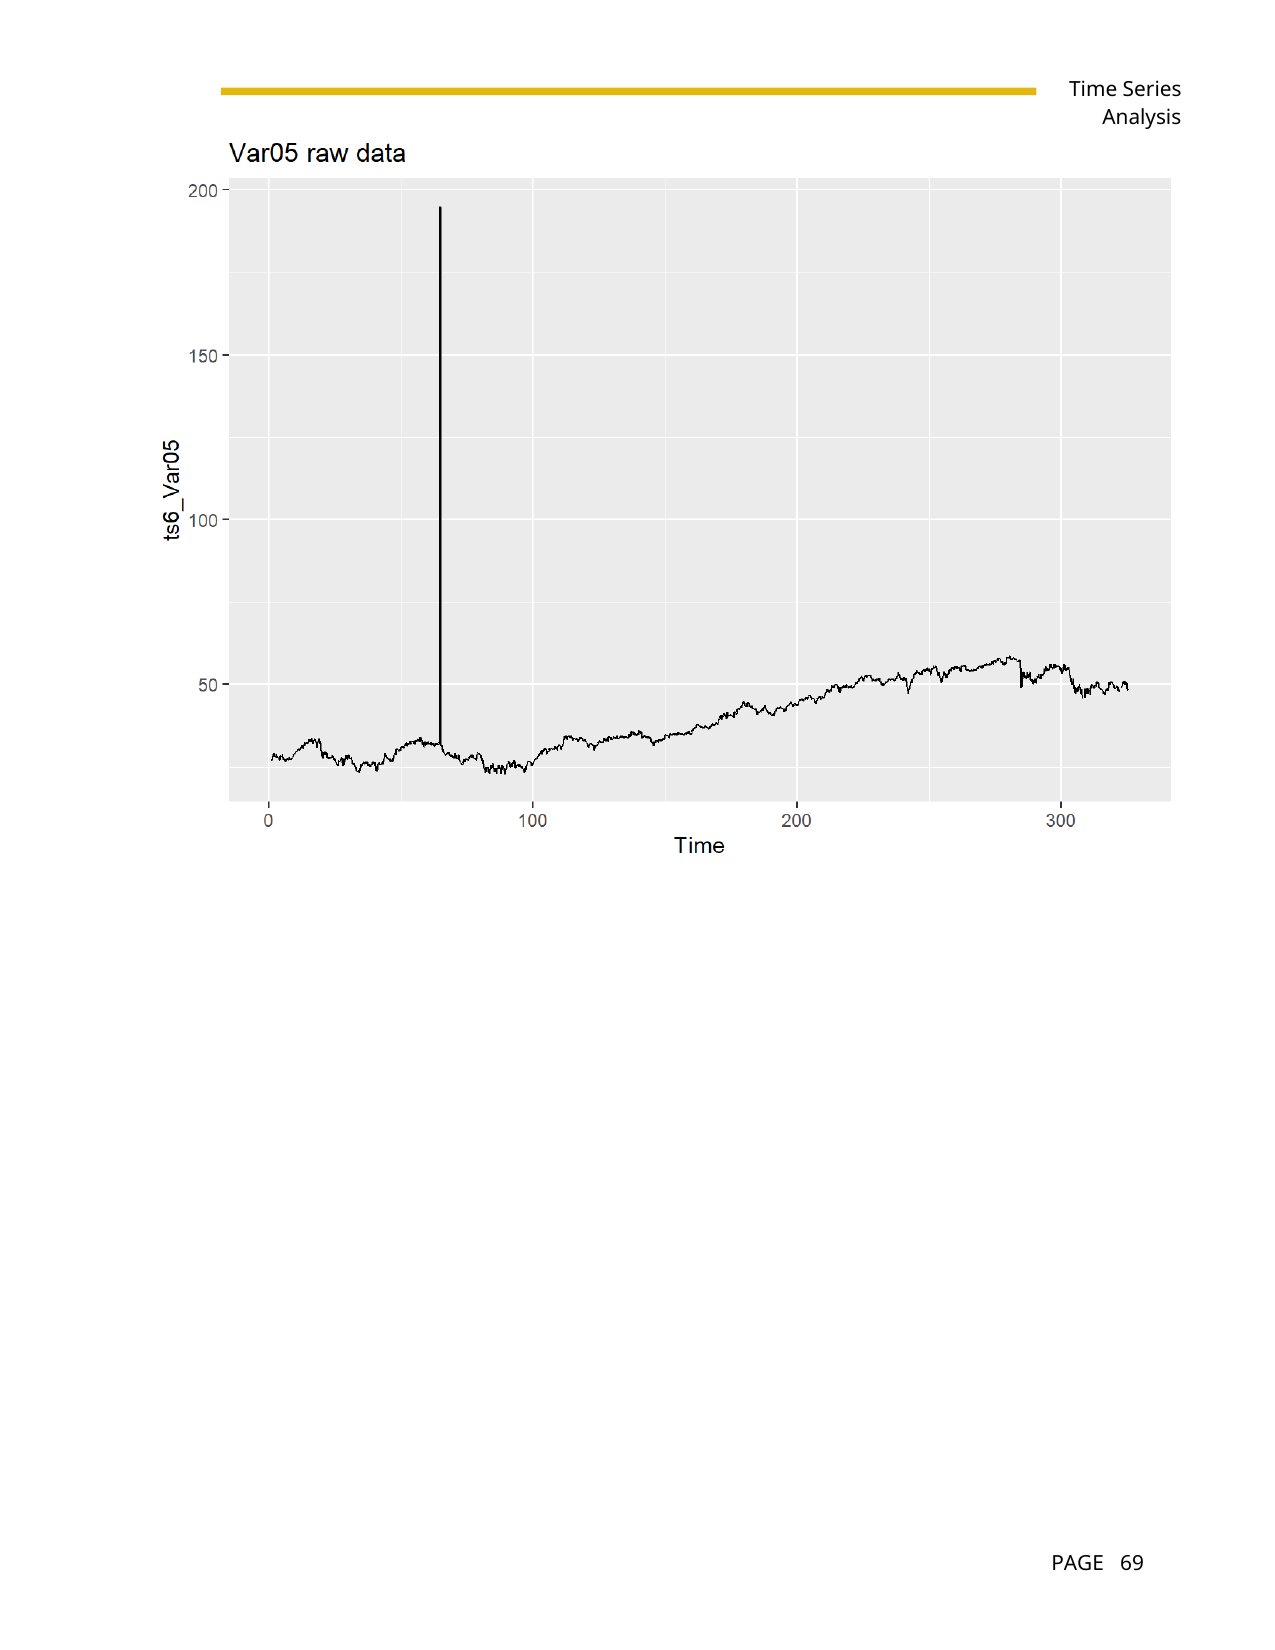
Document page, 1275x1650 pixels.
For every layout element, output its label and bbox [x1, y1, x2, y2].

picture [150, 130, 1182, 868]
